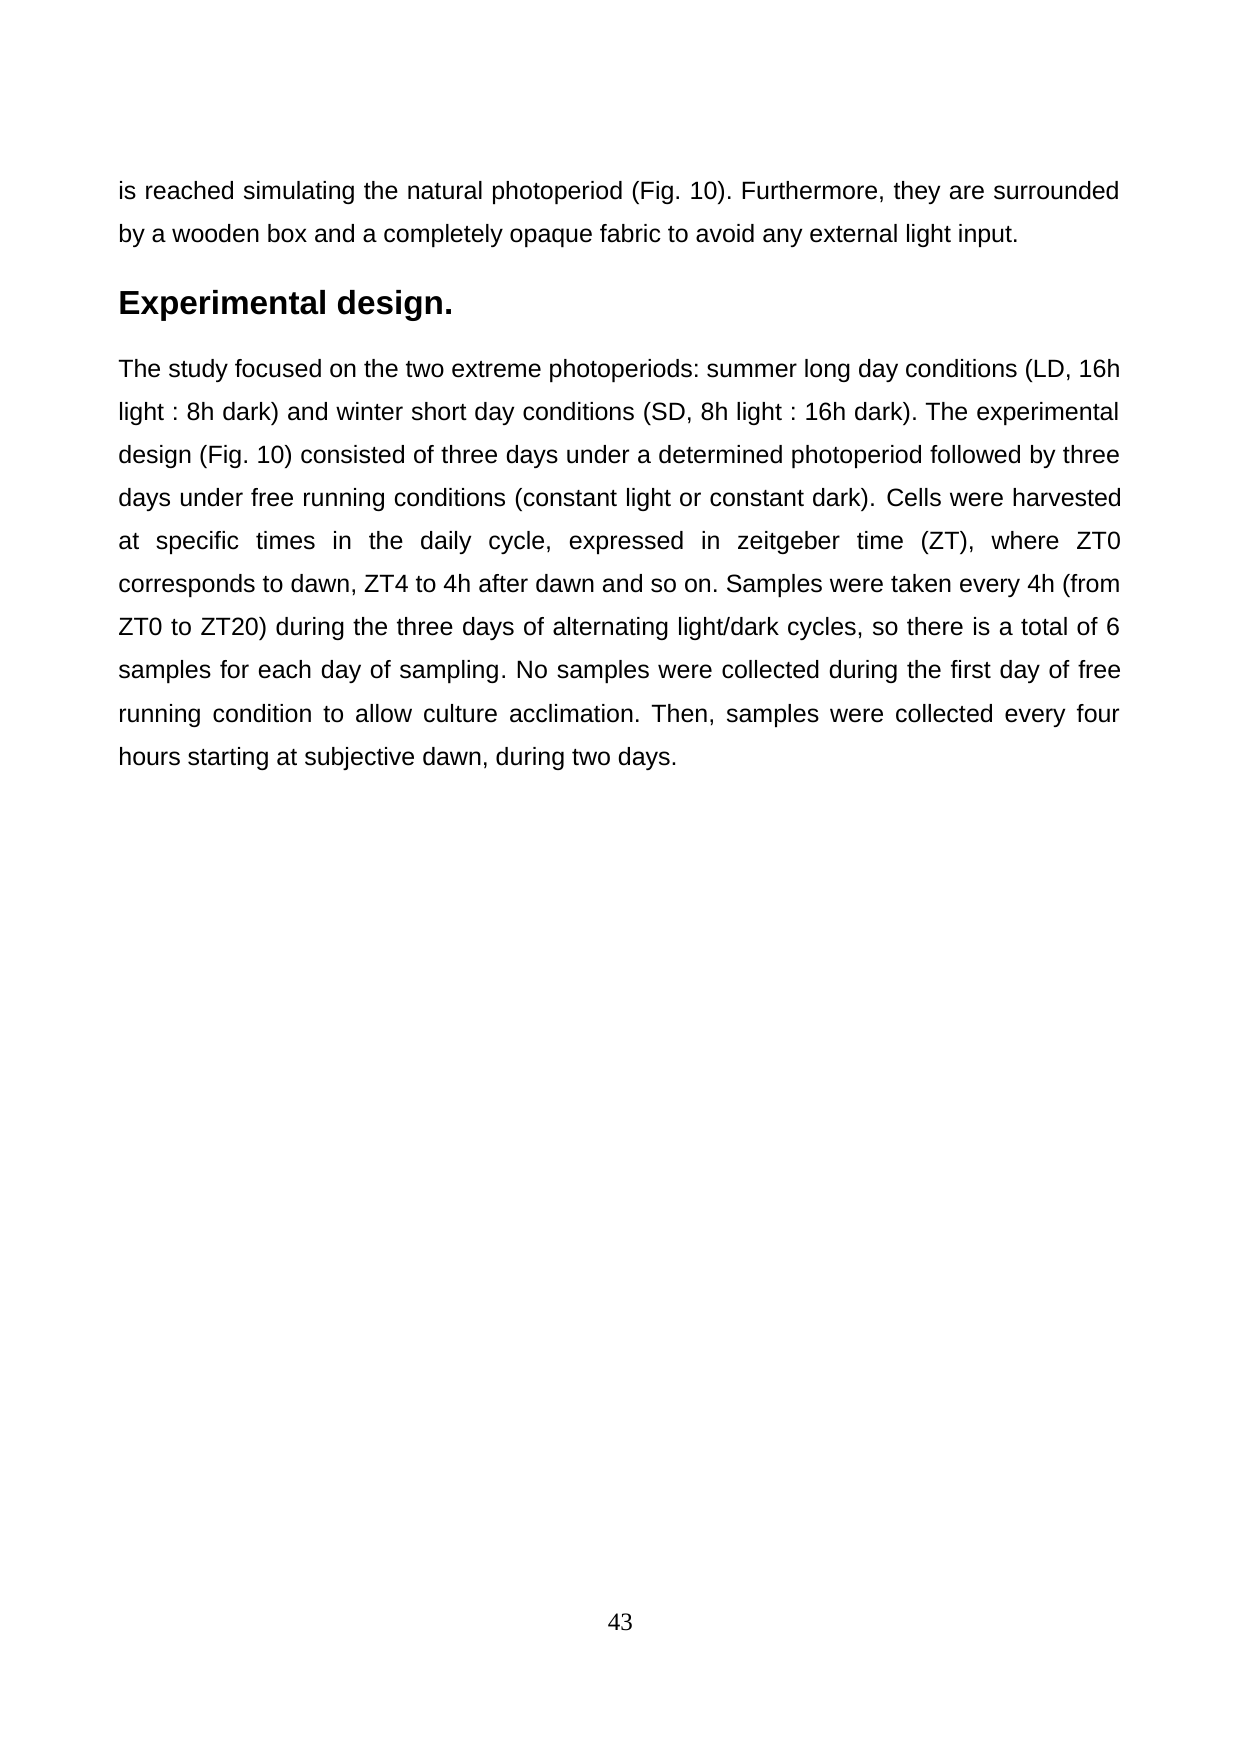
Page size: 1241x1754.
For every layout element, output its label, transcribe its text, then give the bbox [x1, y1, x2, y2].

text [118, 176, 1122, 248]
text The study focused on the two extreme photoperiods: summer long day conditions (LD, 16h light : 8h dark) and winter short day conditions (SD, 8h light : 16h dark). The experimental design (Fig. 10) consisted of three days under a determined photoperiod followed by three days under free running conditions (constant light or constant dark). Cells were harvested at specific times in the daily cycle, expressed in zeitgeber time (ZT), where ZT0 corresponds to dawn, ZT4 to 4h after dawn and so on. Samples were taken every 4h (from ZT0 to ZT20) during the three days of alternating light/dark cycles, so there is a total of 6 samples for each day of sampling. No samples were collected during the first day of free running condition to allow culture acclimation. Then, samples were collected every four hours starting at subjective dawn, during two days. [118, 353, 1122, 770]
subtitle Experimental design. [118, 283, 1122, 322]
